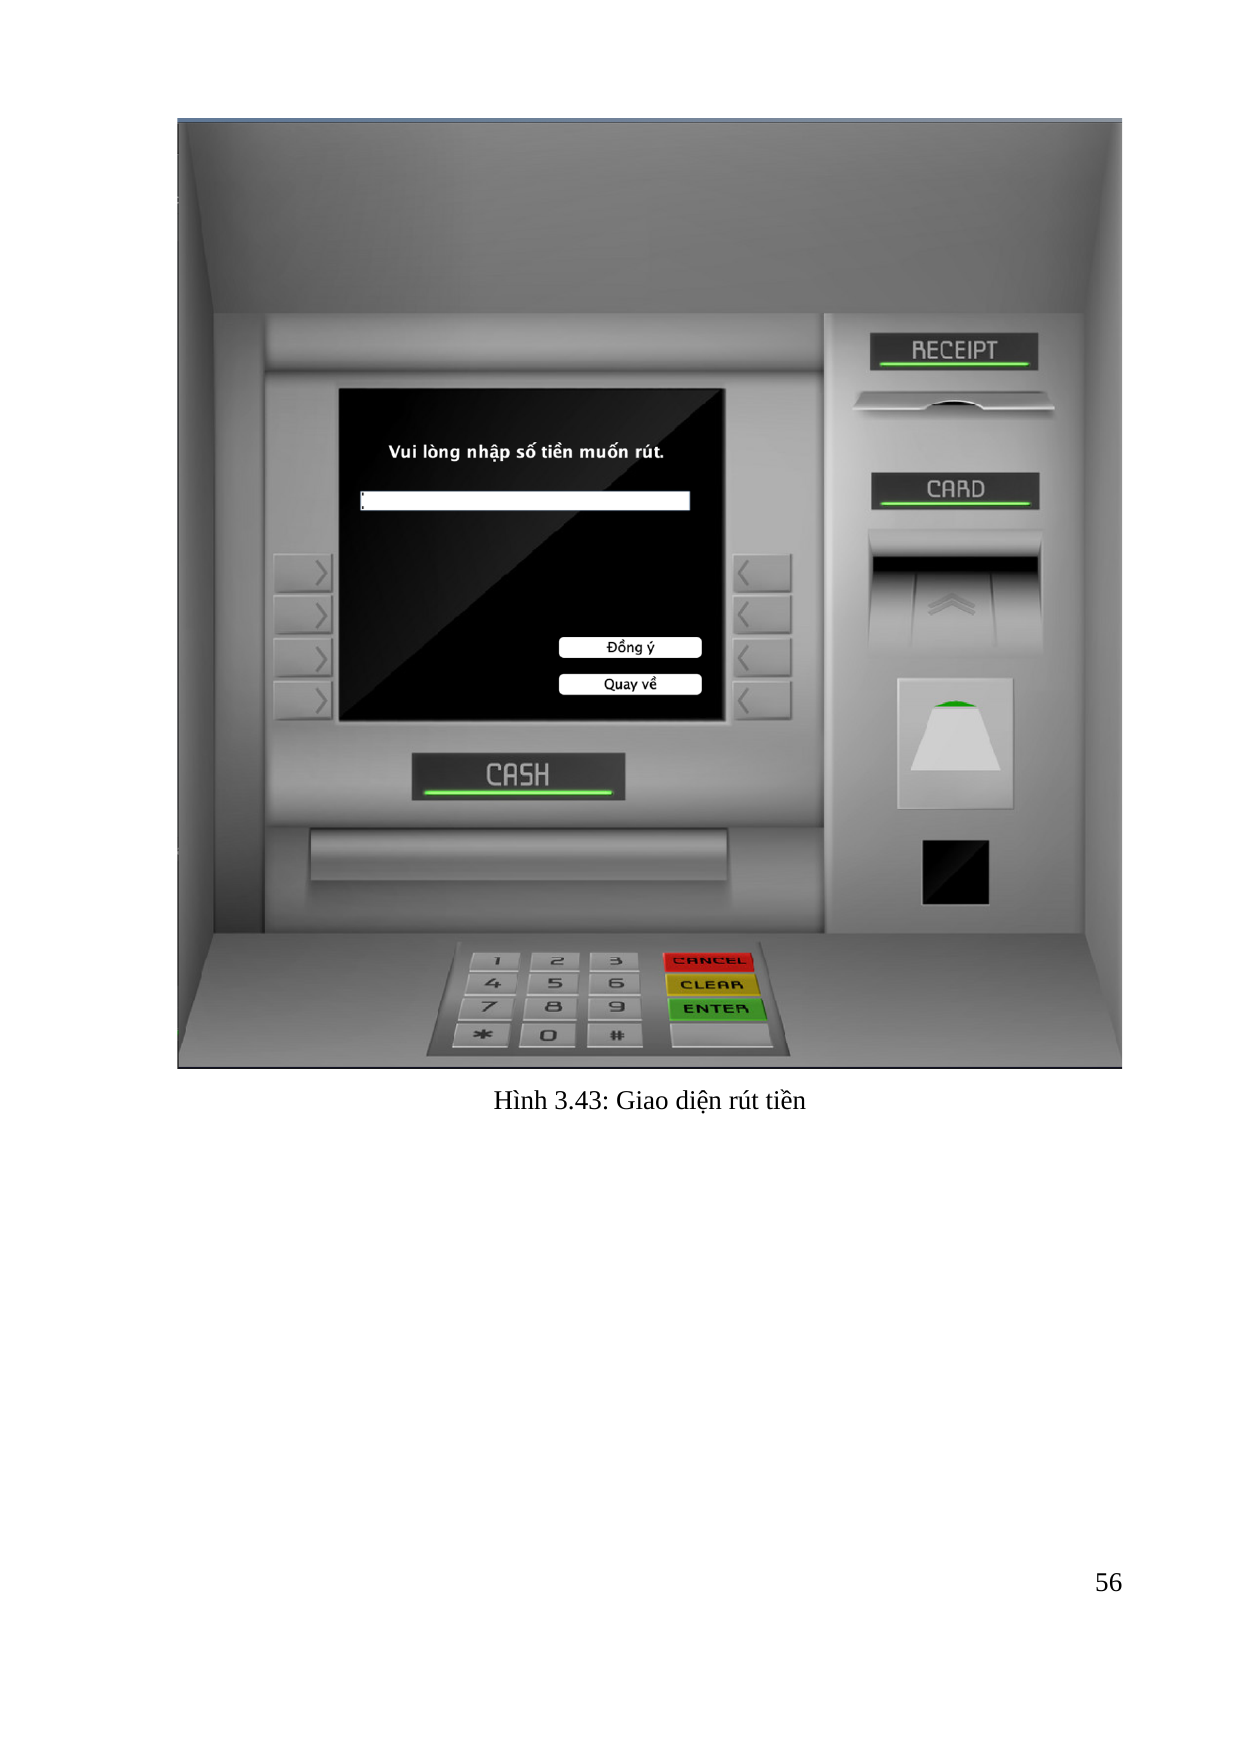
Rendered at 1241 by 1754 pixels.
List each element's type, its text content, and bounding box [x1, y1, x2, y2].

picture [177, 118, 1123, 1069]
